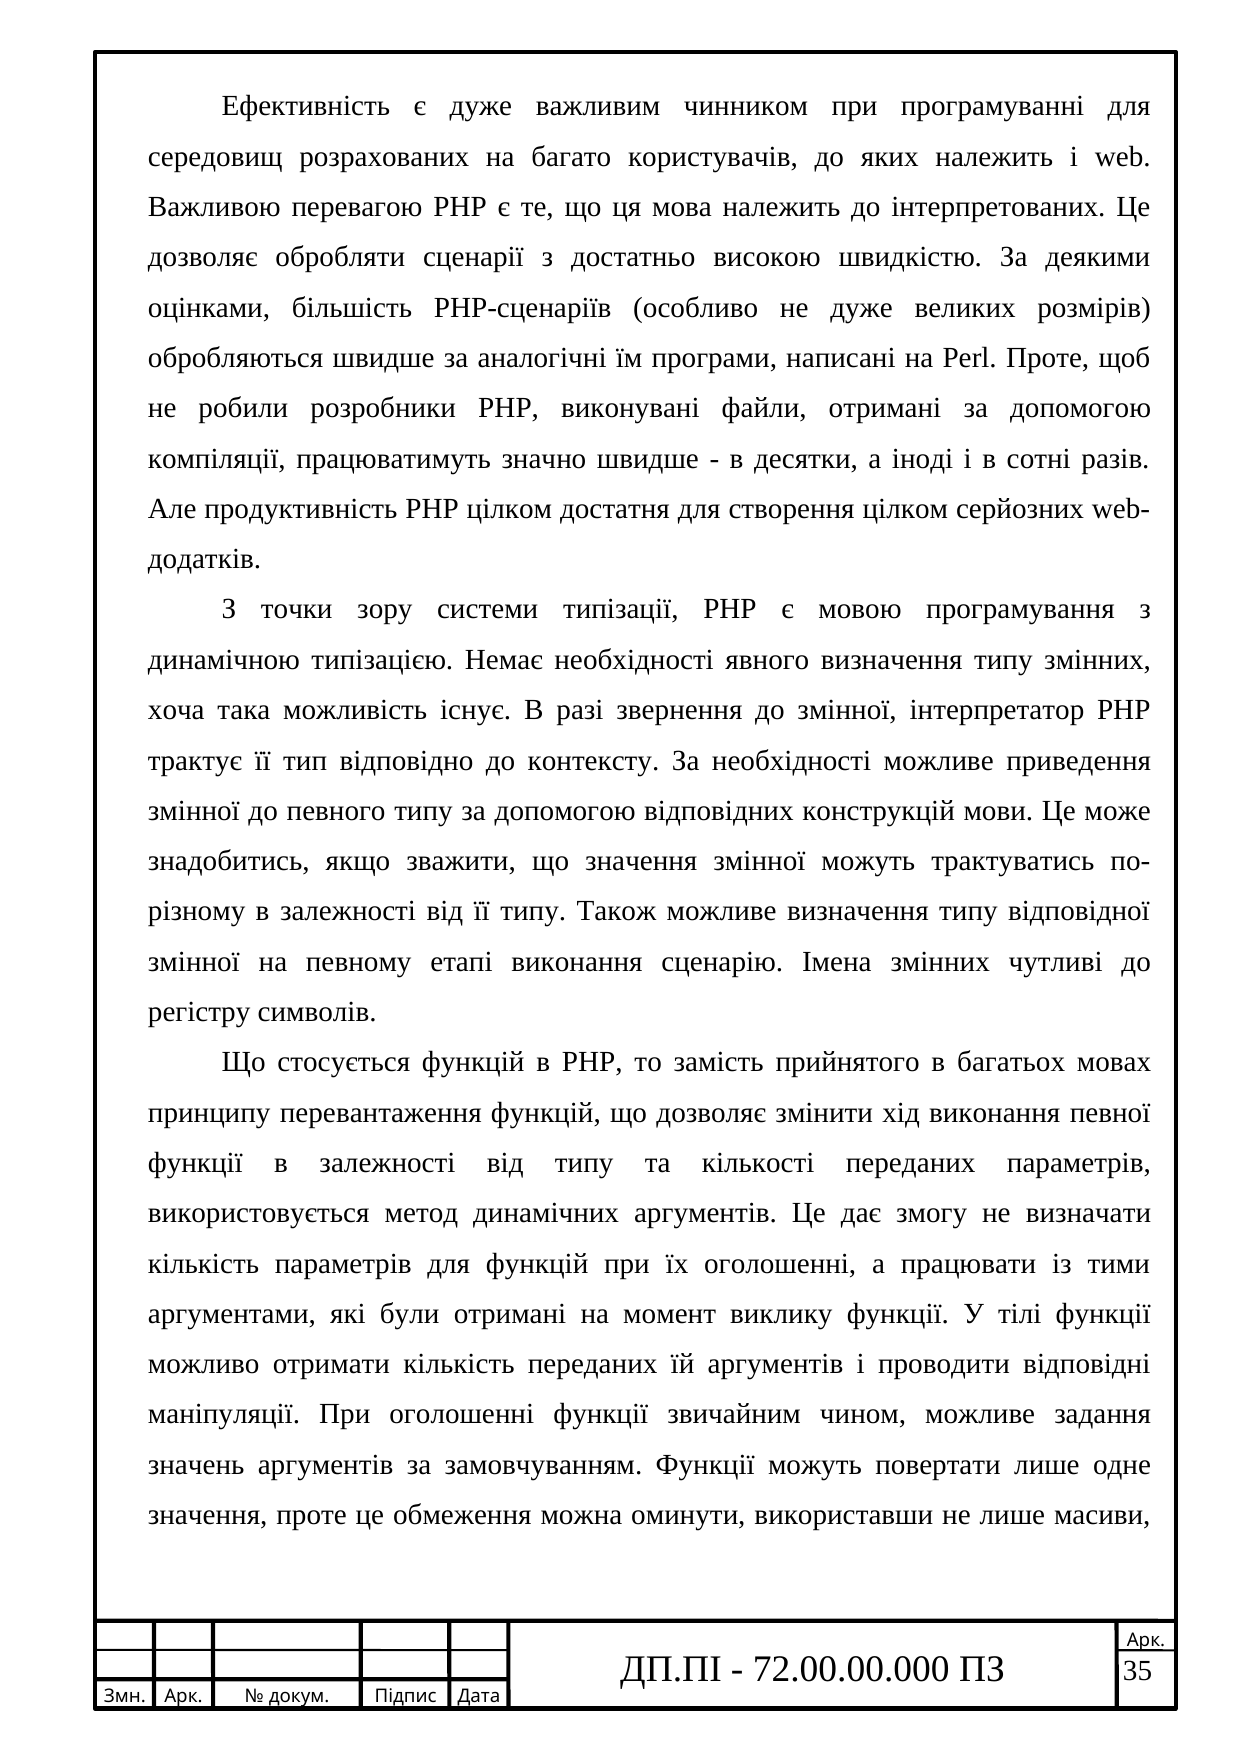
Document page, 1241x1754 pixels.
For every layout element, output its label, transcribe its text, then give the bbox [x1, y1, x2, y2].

text З точки зору системи типізації, PHP є мовою програмування з динамічною типізацією. Немає необхідності явного визначення типу змінних, хоча така можливість існує. В разі звернення до змінної, інтерпретатор PHP трактує її тип відповідно до контексту. За необхідності можливе приведення змінної до певного типу за допомогою відповідних конструкцій мови. Це може знадобитись, якщо зважити, що значення змінної можуть трактуватись по-різному в залежності від її типу. Також можливе визначення типу відповідної змінної на певному етапі виконання сценарію. Імена змінних чутливі до регістру символів. [148, 592, 1152, 1028]
text Ефективність є дуже важливим чинником при програмуванні для середовищ розрахованих на багато користувачів, до яких належить і web. Важливою перевагою PHP є те, що ця мова належить до інтерпретованих. Це дозволяє обробляти сценарії з достатньо високою швидкістю. За деякими оцінками, більшість PHP-сценаріїв (особливо не дуже великих розмірів) обробляються швидше за аналогічні їм програми, написані на Perl. Проте, щоб не робили розробники PHP, виконувані файли, отримані за допомогою компіляції, працюватимуть значно швидше - в десятки, а іноді і в сотні разів. Але продуктивність PHP цілком достатня для створення цілком серйозних web-додатків. [148, 88, 1152, 575]
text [148, 1044, 1152, 1531]
